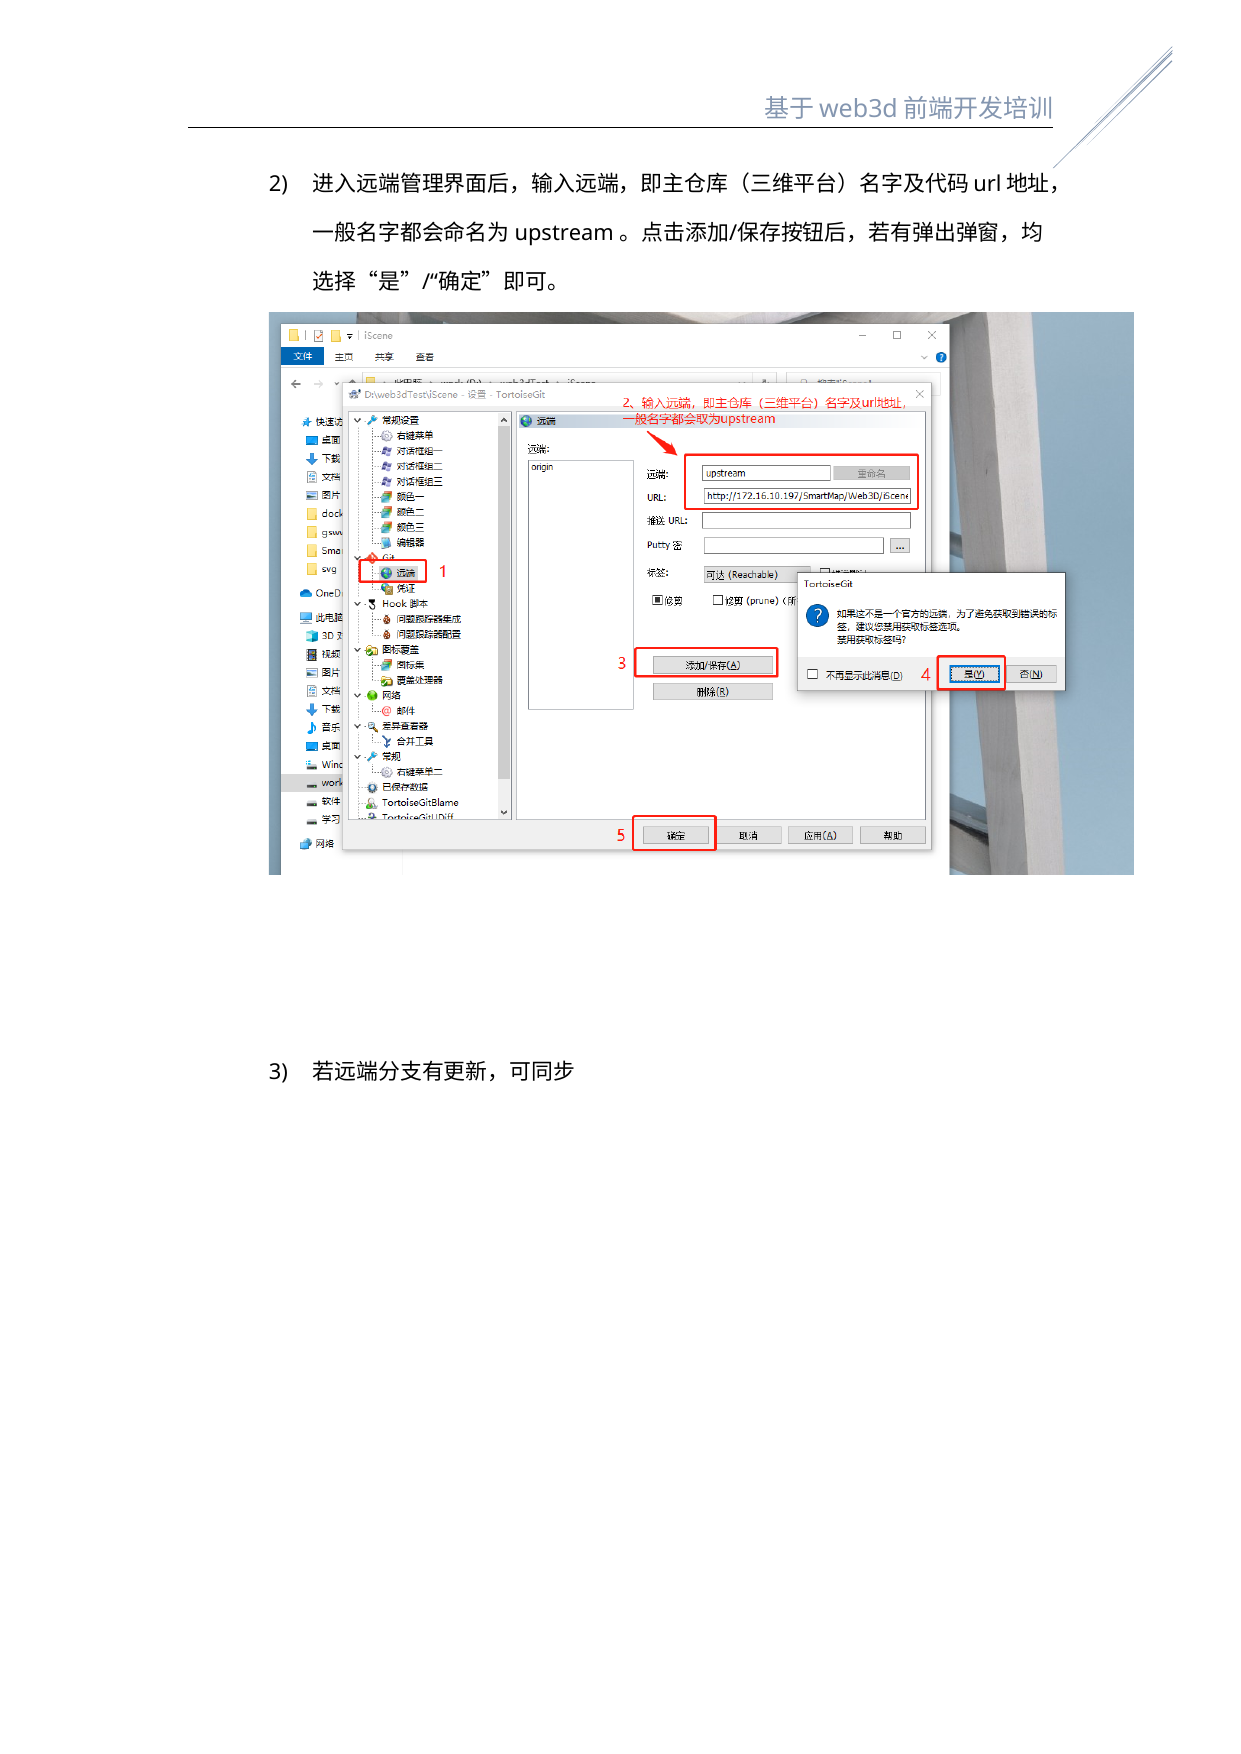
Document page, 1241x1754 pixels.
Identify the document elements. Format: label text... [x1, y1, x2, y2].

picture [268, 312, 1134, 875]
list 若远端分支有更新，可同步 [269, 1054, 1053, 1087]
list 进入远端管理界面后，输入远端，即主仓库（三维平台）名字及代码url地址，一般名字都会命名为 upstream 。点击添加/保存按钮后，若有弹出弹窗，均选择“是”/“确定”即可。 [269, 166, 1053, 296]
